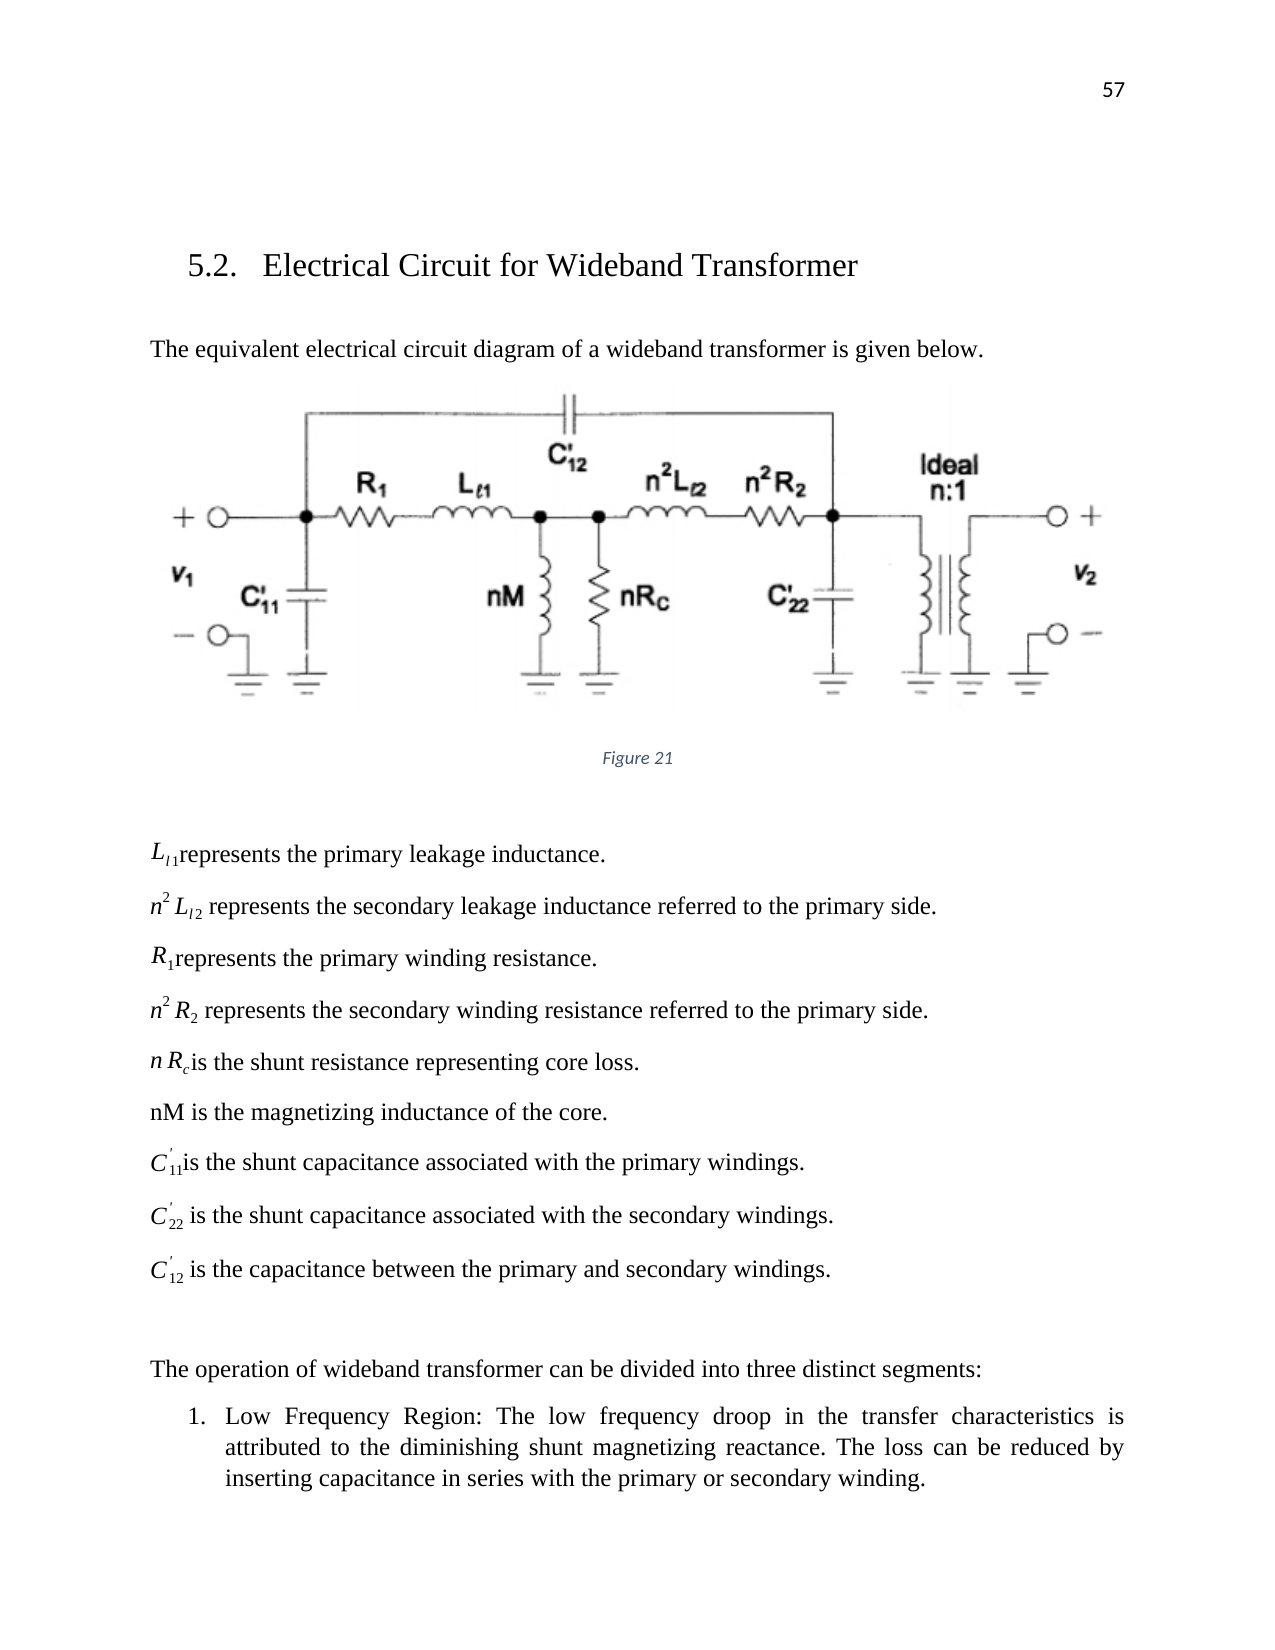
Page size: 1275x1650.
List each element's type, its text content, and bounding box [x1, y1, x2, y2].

text Figure 21 [150, 747, 1125, 769]
text represents the secondary leakage inductance referred to the primary side. [150, 888, 1125, 923]
text represents the secondary winding resistance referred to the primary side. [150, 992, 1125, 1027]
picture [150, 381, 1125, 728]
list Low Frequency Region: The low frequency droop in the transfer characteristics is attributed to the diminishing shunt magnetizing reactance. The loss can be reduced by inserting capacitance in series with the primary or secondary winding. [187, 1401, 1125, 1492]
text is the shunt capacitance associated with the primary windings. [150, 1144, 1125, 1179]
subtitle Electrical Circuit for Wideband Transformer [187, 245, 1125, 284]
text represents the primary winding resistance. [150, 942, 1125, 973]
text nM is the magnetizing inductance of the core. [150, 1097, 1125, 1125]
text represents the primary leakage inductance. [150, 838, 1125, 869]
text The equivalent electrical circuit diagram of a wideband transformer is given below. [150, 334, 1125, 362]
text is the shunt capacitance associated with the secondary windings. [150, 1198, 1125, 1233]
text is the shunt resistance representing core loss. [150, 1046, 1125, 1078]
text The operation of wideband transformer can be divided into three distinct segments: [150, 1354, 1125, 1382]
text is the capacitance between the primary and secondary windings. [150, 1252, 1125, 1287]
